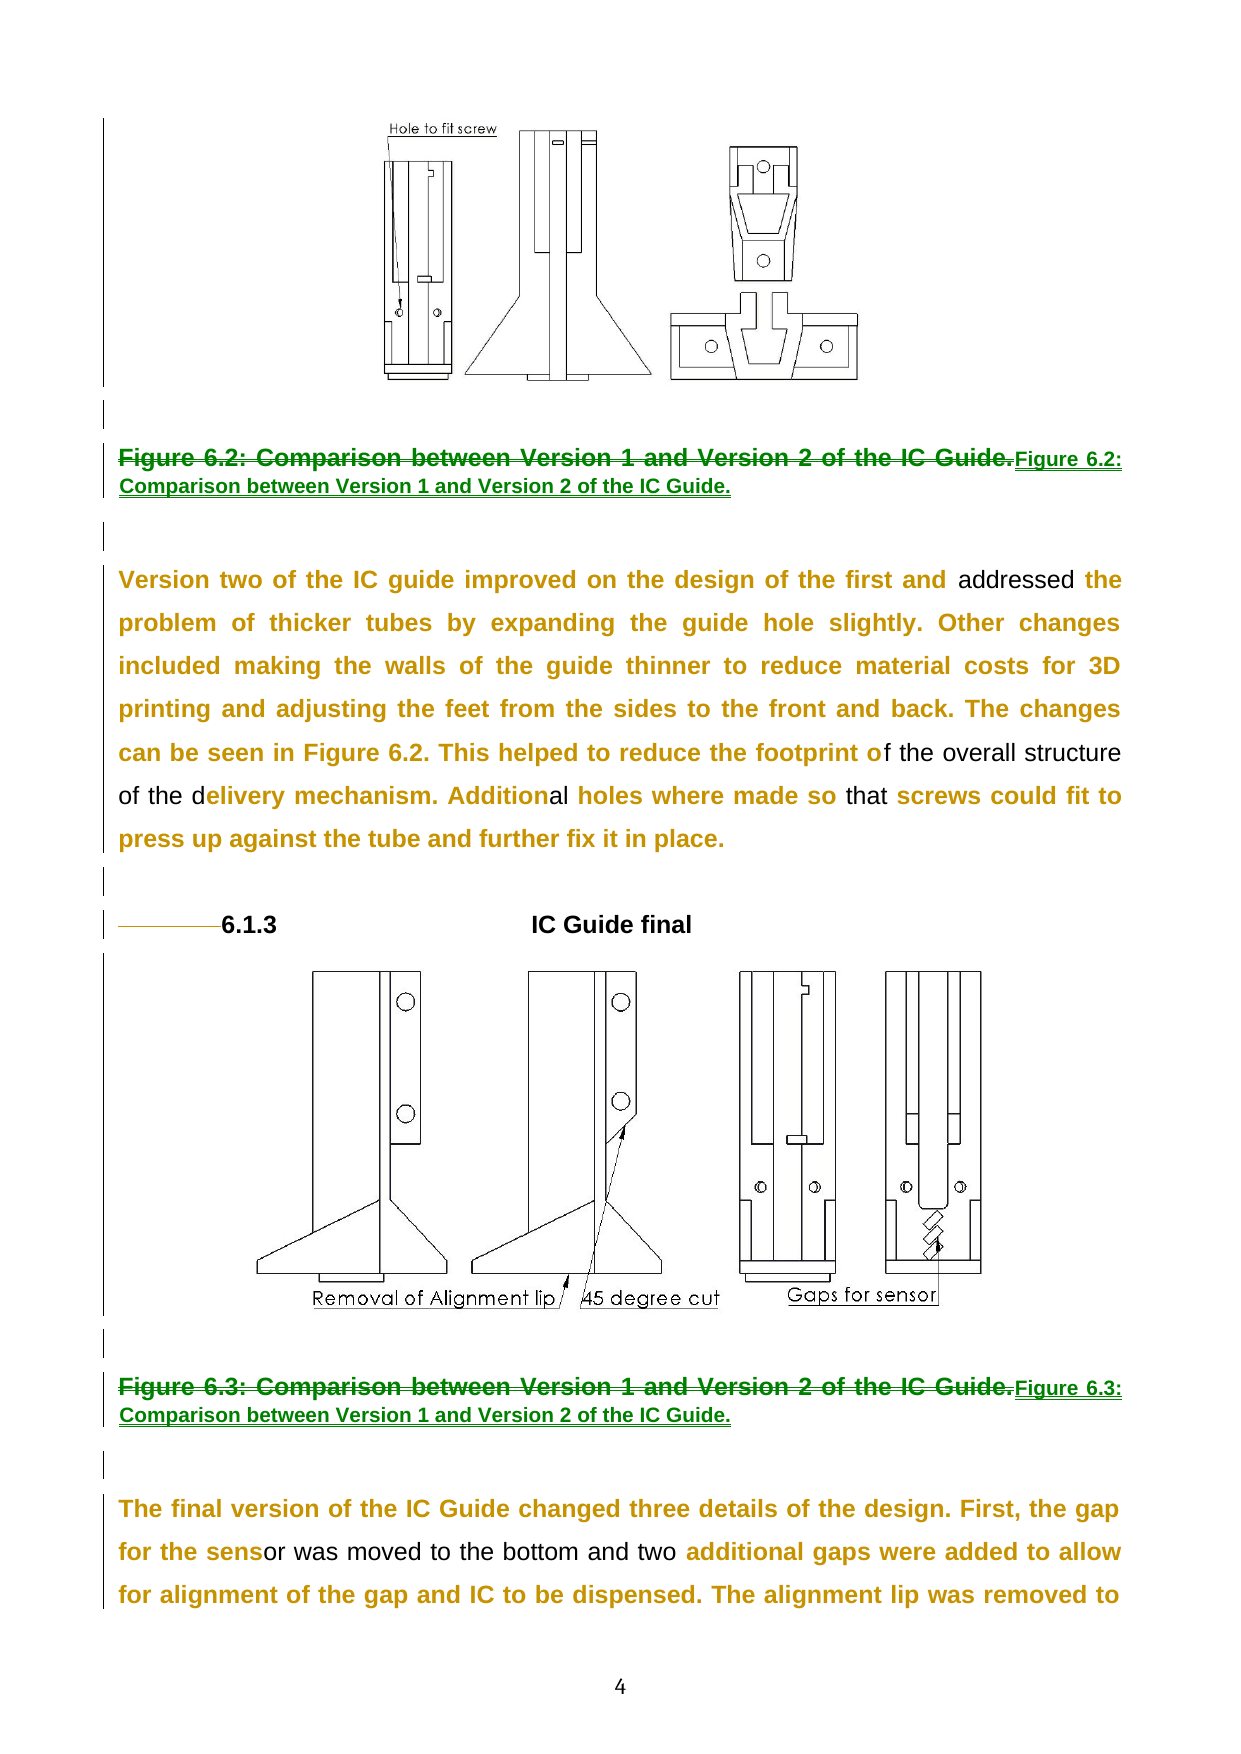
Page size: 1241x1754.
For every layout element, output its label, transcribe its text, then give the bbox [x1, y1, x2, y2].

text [118, 1494, 1122, 1609]
subtitle 6.1.3 IC Guide final [118, 910, 1122, 939]
picture [249, 953, 991, 1316]
text Version two of the IC guide improved on the design of the first and addressed the problem of thicker tubes by expanding the guide hole slightly. Other changes included making the walls of the guide thinner to reduce material costs for 3D printing and adjusting the feet from the sides to the front and back. The changes can be seen in Figure 6.2. This helped to reduce the footprint of the overall structure of the delivery mechanism. Additional holes where made so that screws could fit to press up against the tube and further fix it in place. [118, 565, 1122, 852]
picture [379, 118, 861, 387]
